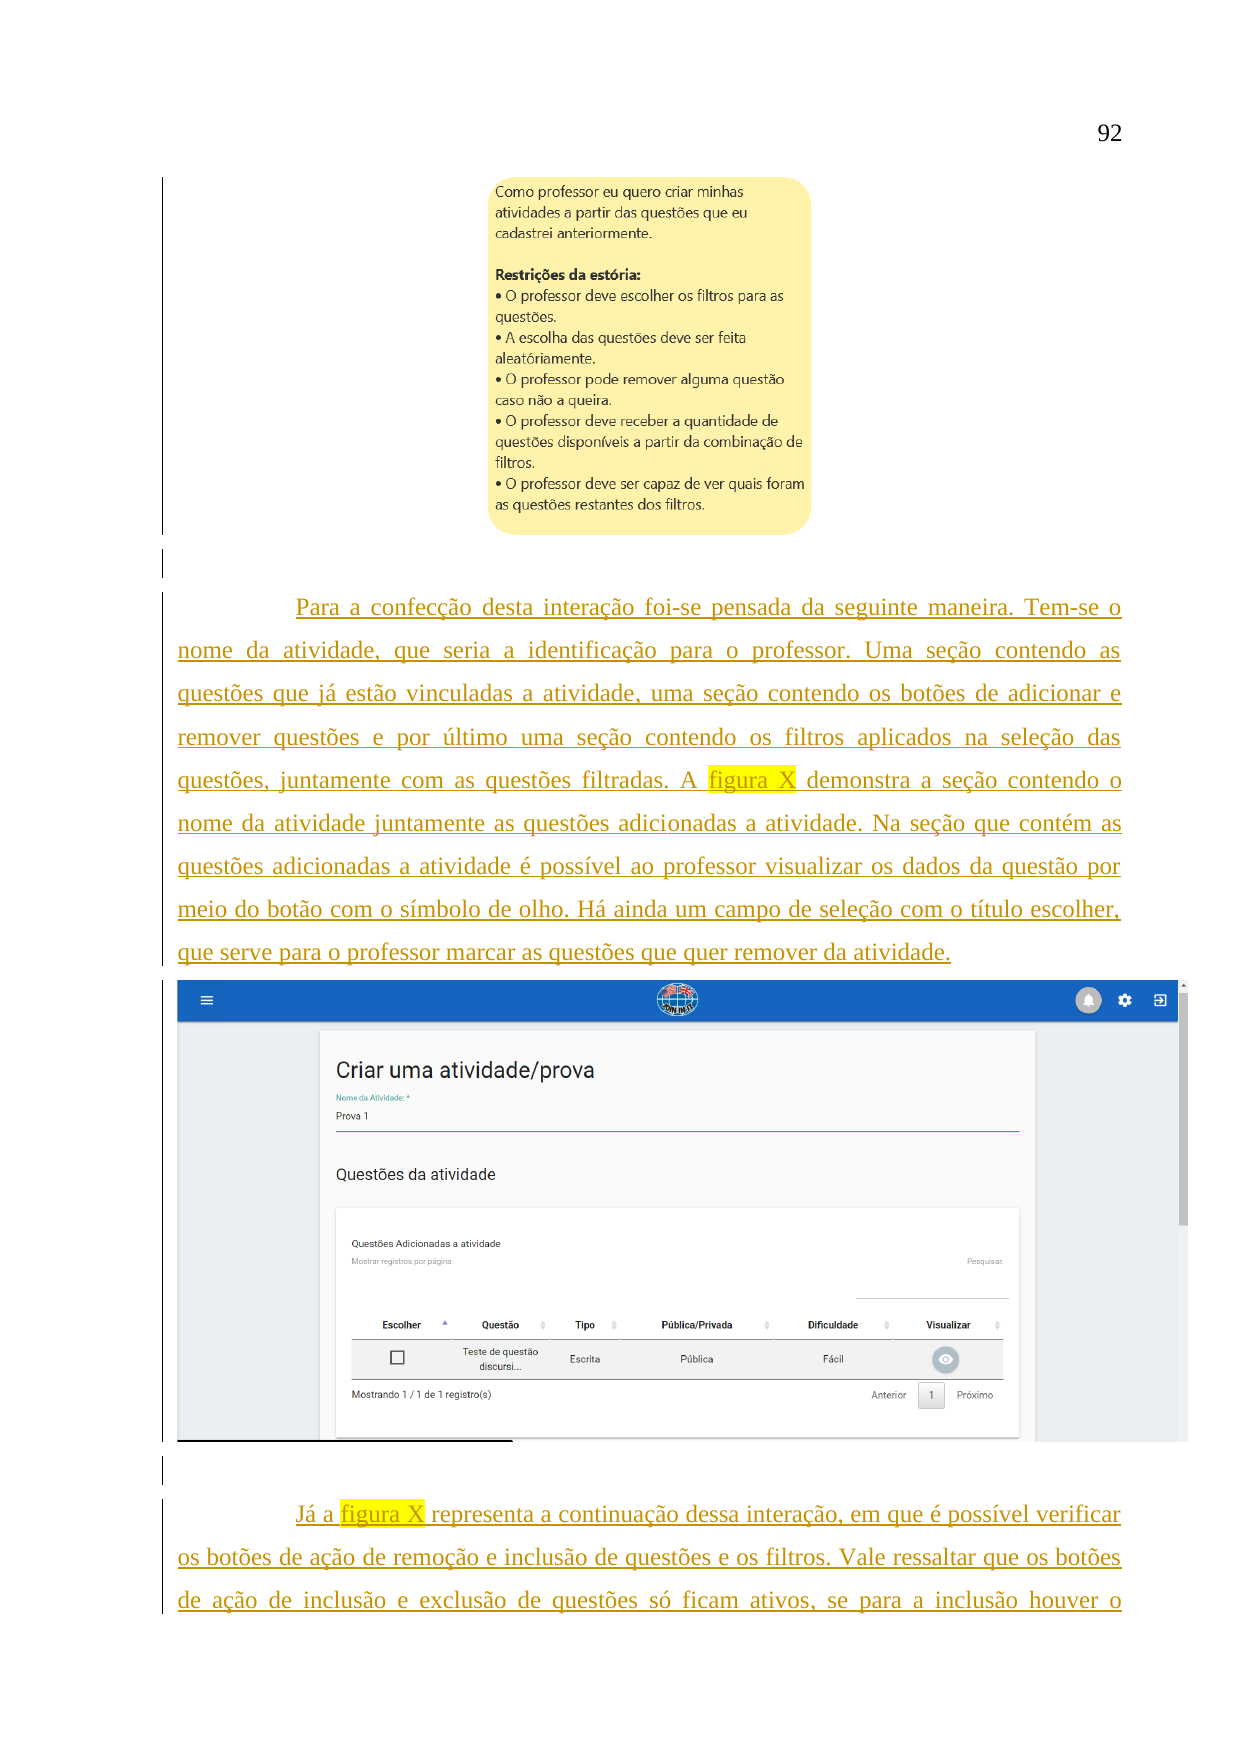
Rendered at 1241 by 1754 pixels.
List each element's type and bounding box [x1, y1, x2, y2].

picture [177, 980, 1188, 1442]
picture [487, 177, 812, 535]
